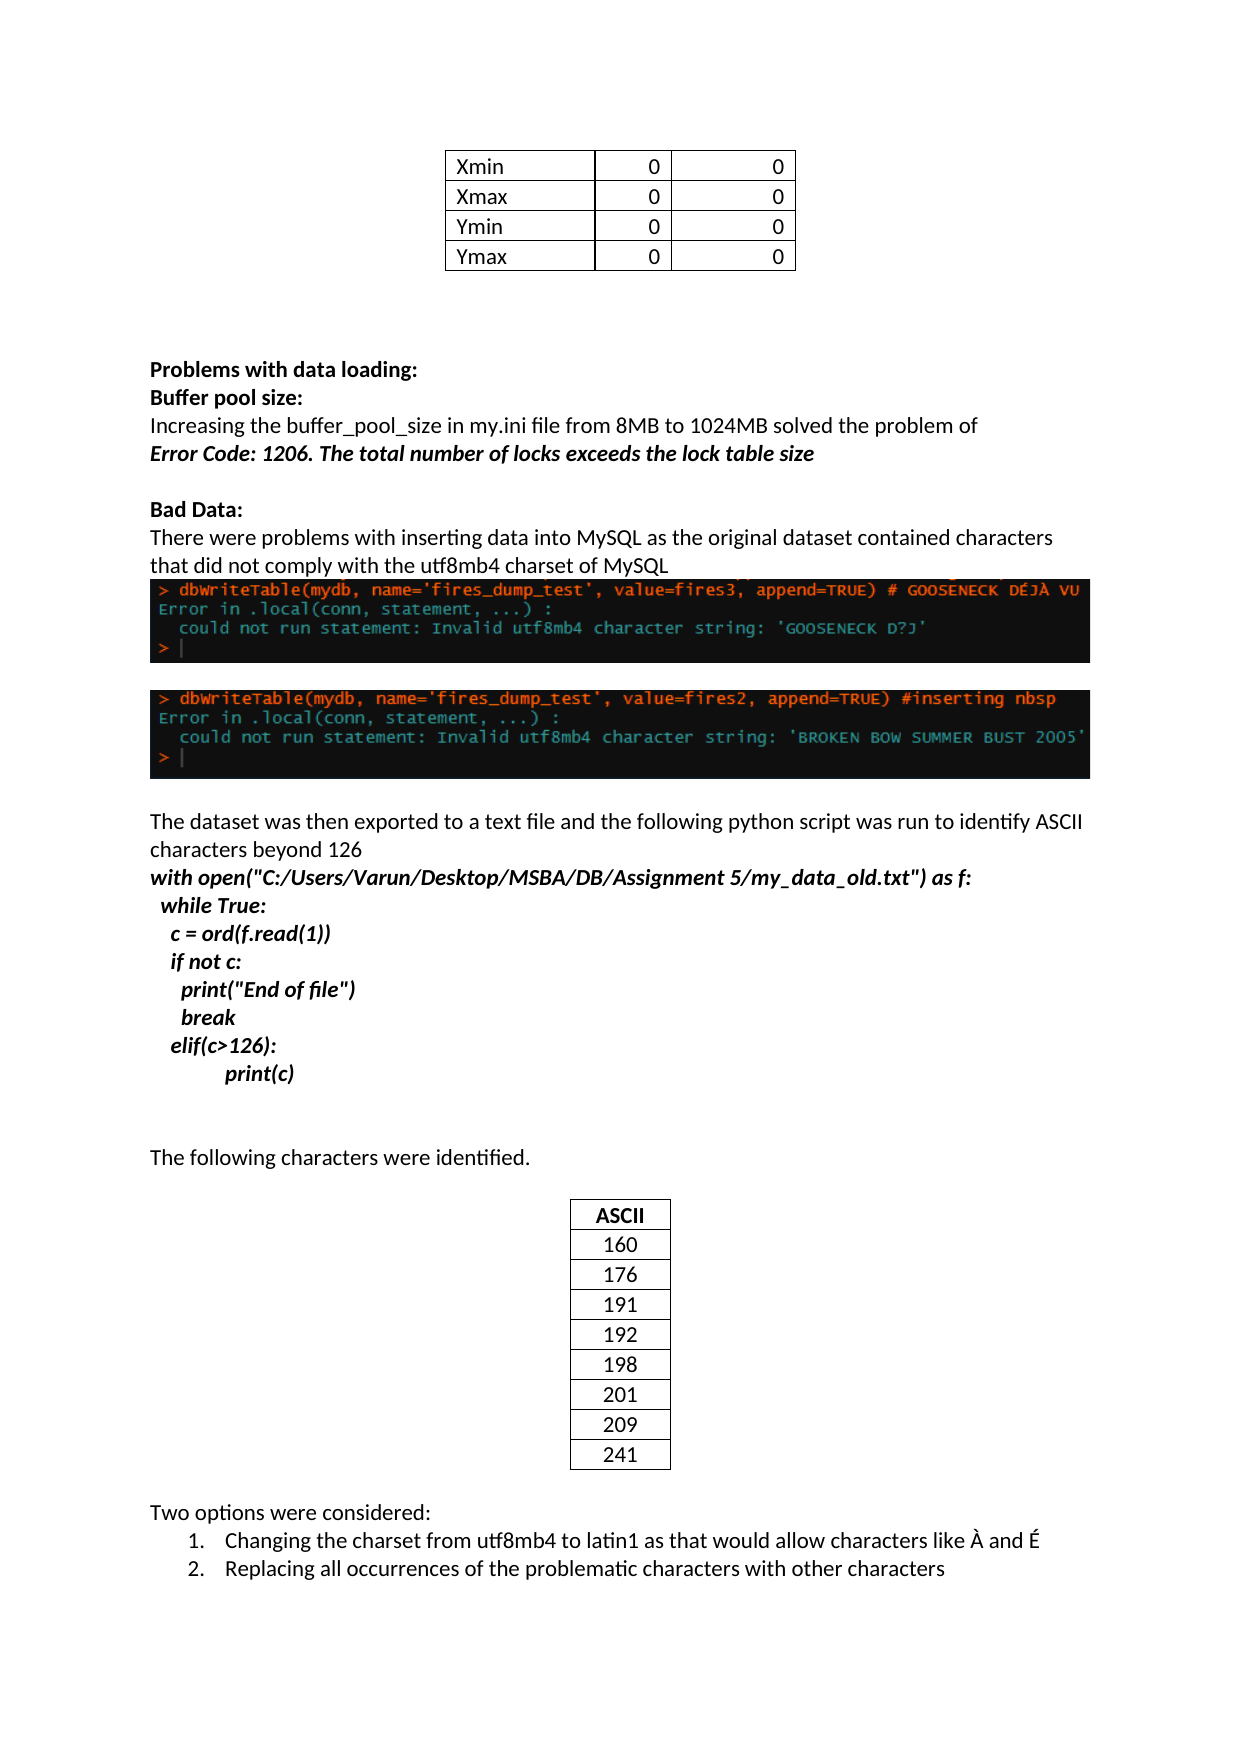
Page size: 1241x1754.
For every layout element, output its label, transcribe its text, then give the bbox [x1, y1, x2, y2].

table_cell 160 [571, 1230, 670, 1259]
text print("End of file") [150, 975, 1090, 1003]
table_cell 209 [571, 1410, 670, 1439]
text with open("C:/Users/Varun/Desktop/MSBA/DB/Assignment 5/my_data_old.txt") as f: [150, 863, 1090, 891]
table_cell 192 [571, 1320, 670, 1349]
list Replacing all occurrences of the problematic characters with other characters [187, 1554, 1090, 1582]
text Two options were considered: [150, 1498, 1090, 1526]
table_cell 201 [571, 1380, 670, 1409]
picture [150, 579, 1091, 663]
text Error Code: 1206. The total number of locks exceeds the lock table size [150, 439, 1090, 467]
table_header ASCII [571, 1200, 670, 1229]
table_cell Ymax [446, 241, 594, 270]
table_cell 0 [672, 151, 795, 180]
text Buffer pool size: [150, 383, 1090, 411]
text Problems with data loading: [150, 355, 1090, 383]
table_cell 0 [596, 151, 671, 180]
table_cell 241 [571, 1440, 670, 1469]
table_cell 0 [672, 241, 795, 270]
table_cell 176 [571, 1260, 670, 1289]
text while True: [150, 891, 1090, 919]
text print(c) [150, 1059, 1090, 1087]
text Bad Data: [150, 495, 1090, 523]
table_cell Xmin [446, 151, 594, 180]
text The following characters were identified. [150, 1143, 1090, 1171]
text elif(c>126): [150, 1031, 1090, 1059]
table_cell 191 [571, 1290, 670, 1319]
table_cell 0 [596, 211, 671, 240]
table_cell Ymin [446, 211, 594, 240]
table_cell 0 [596, 181, 671, 210]
table_cell Xmax [446, 181, 594, 210]
list Changing the charset from utf8mb4 to latin1 as that would allow characters like À and É [187, 1526, 1090, 1554]
table_cell 0 [672, 181, 795, 210]
text The dataset was then exported to a text file and the following python script was run to identify ASCII characters beyond 126 [150, 807, 1090, 863]
text There were problems with inserting data into MySQL as the original dataset contained characters that did not comply with the utf8mb4 charset of MySQL [150, 523, 1090, 579]
text c = ord(f.read(1)) [150, 919, 1090, 947]
table_cell 198 [571, 1350, 670, 1379]
table_cell 0 [596, 241, 671, 270]
text Increasing the buffer_pool_size in my.ini file from 8MB to 1024MB solved the problem of [150, 411, 1090, 439]
text break [150, 1003, 1090, 1031]
picture [150, 690, 1091, 779]
table_cell 0 [672, 211, 795, 240]
text if not c: [150, 947, 1090, 975]
